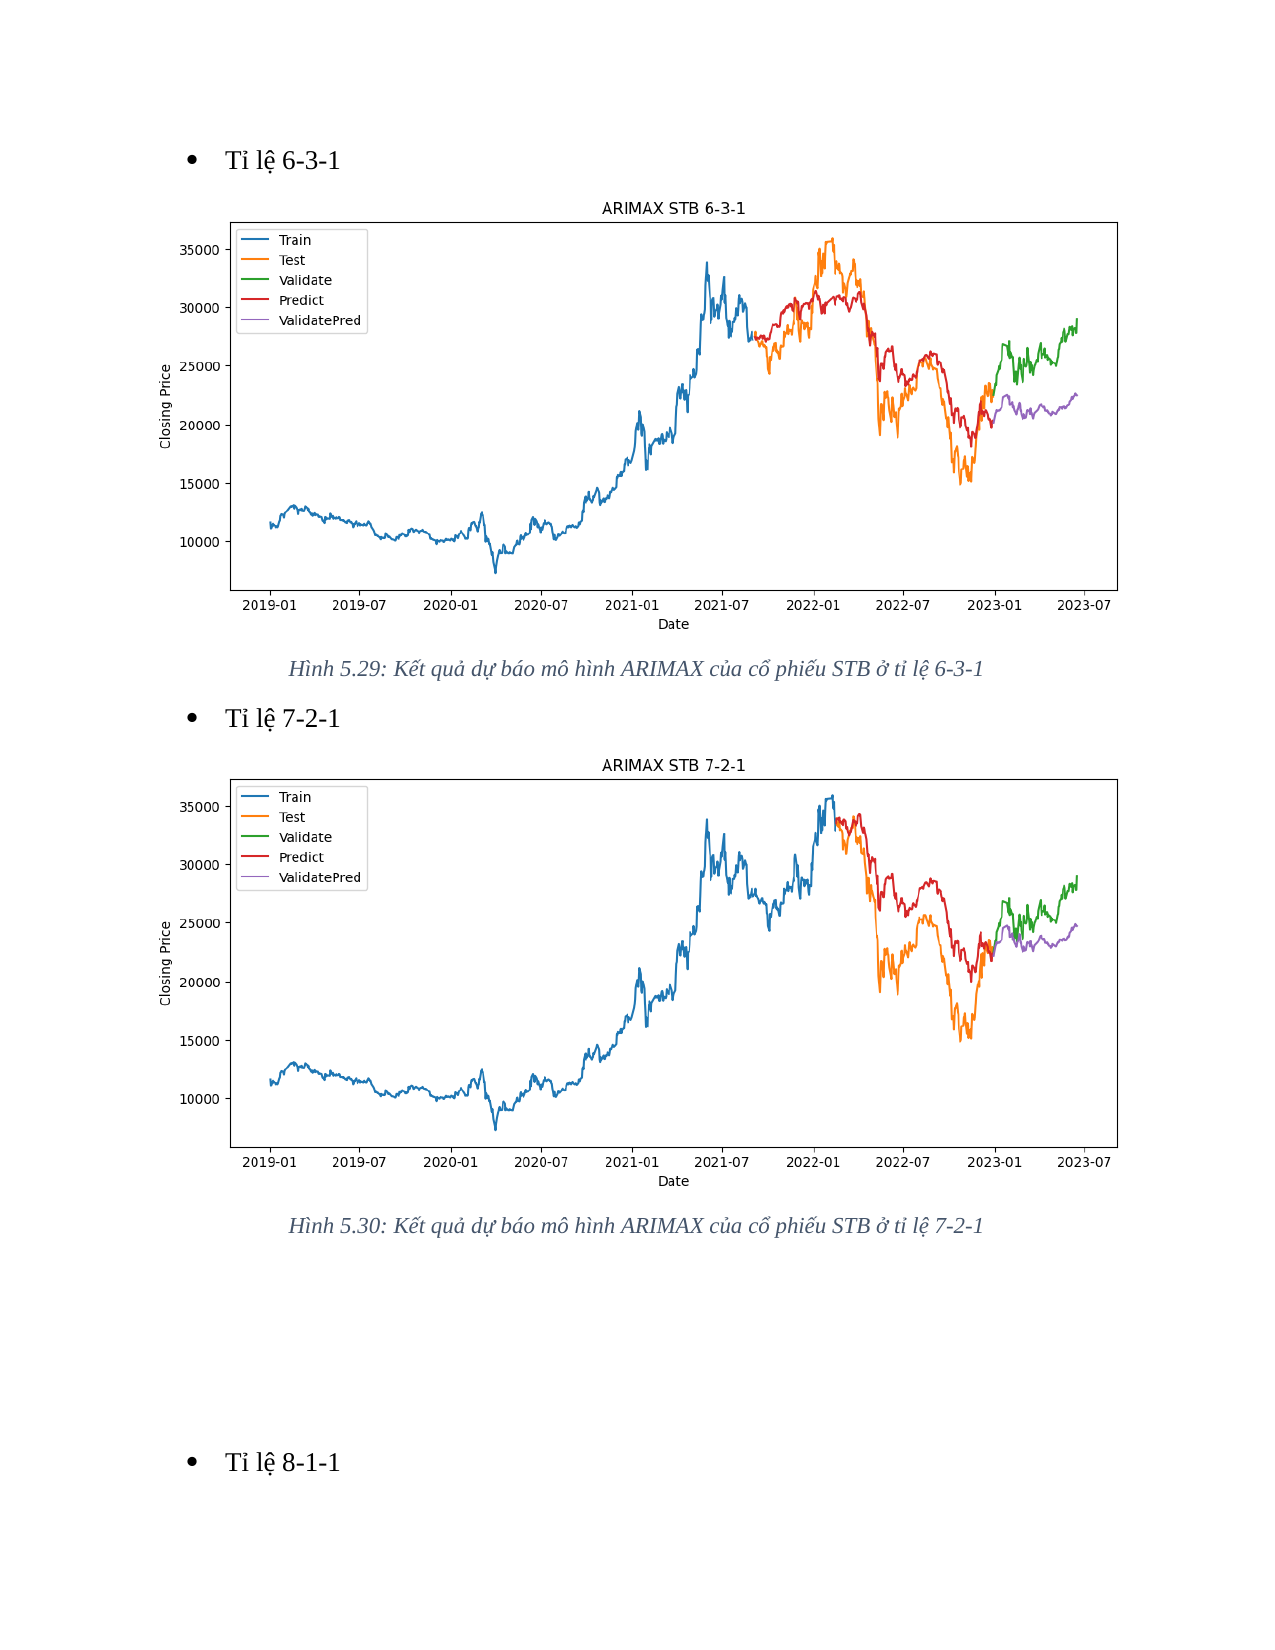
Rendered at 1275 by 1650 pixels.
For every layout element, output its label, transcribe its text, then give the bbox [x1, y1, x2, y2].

picture [150, 191, 1125, 640]
list Tỉ lệ 8-1-1 [187, 1446, 1125, 1477]
list Tỉ lệ 7-2-1 [187, 702, 1125, 733]
picture [150, 748, 1125, 1197]
list Tỉ lệ 6-3-1 [187, 144, 1125, 176]
